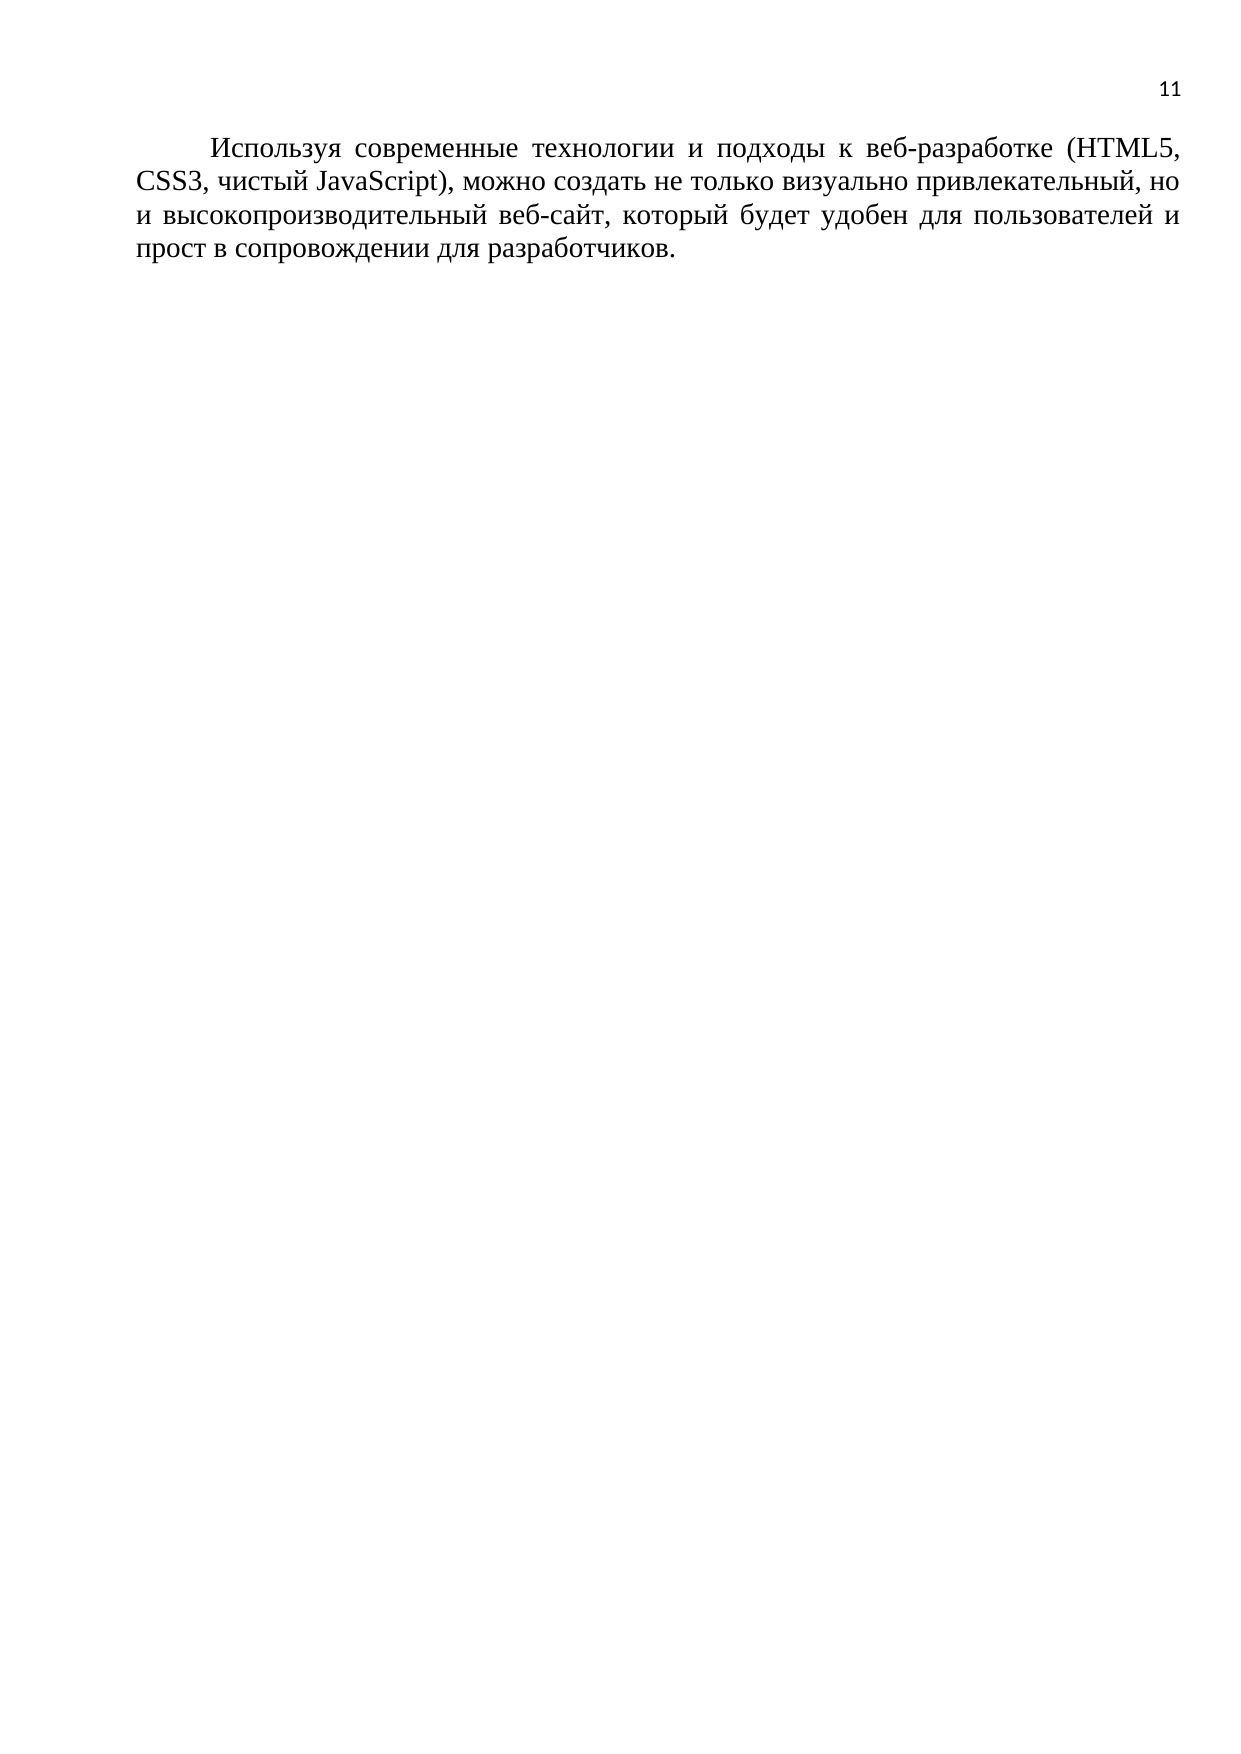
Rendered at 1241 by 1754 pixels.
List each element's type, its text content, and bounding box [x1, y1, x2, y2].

text Используя современные технологии и подходы к веб-разработке (HTML5, CSS3, чистый JavaScript), можно создать не только визуально привлекательный, но и высокопроизводительный веб-сайт, который будет удобен для пользователей и прост в сопровождении для разработчиков. [136, 130, 1181, 264]
